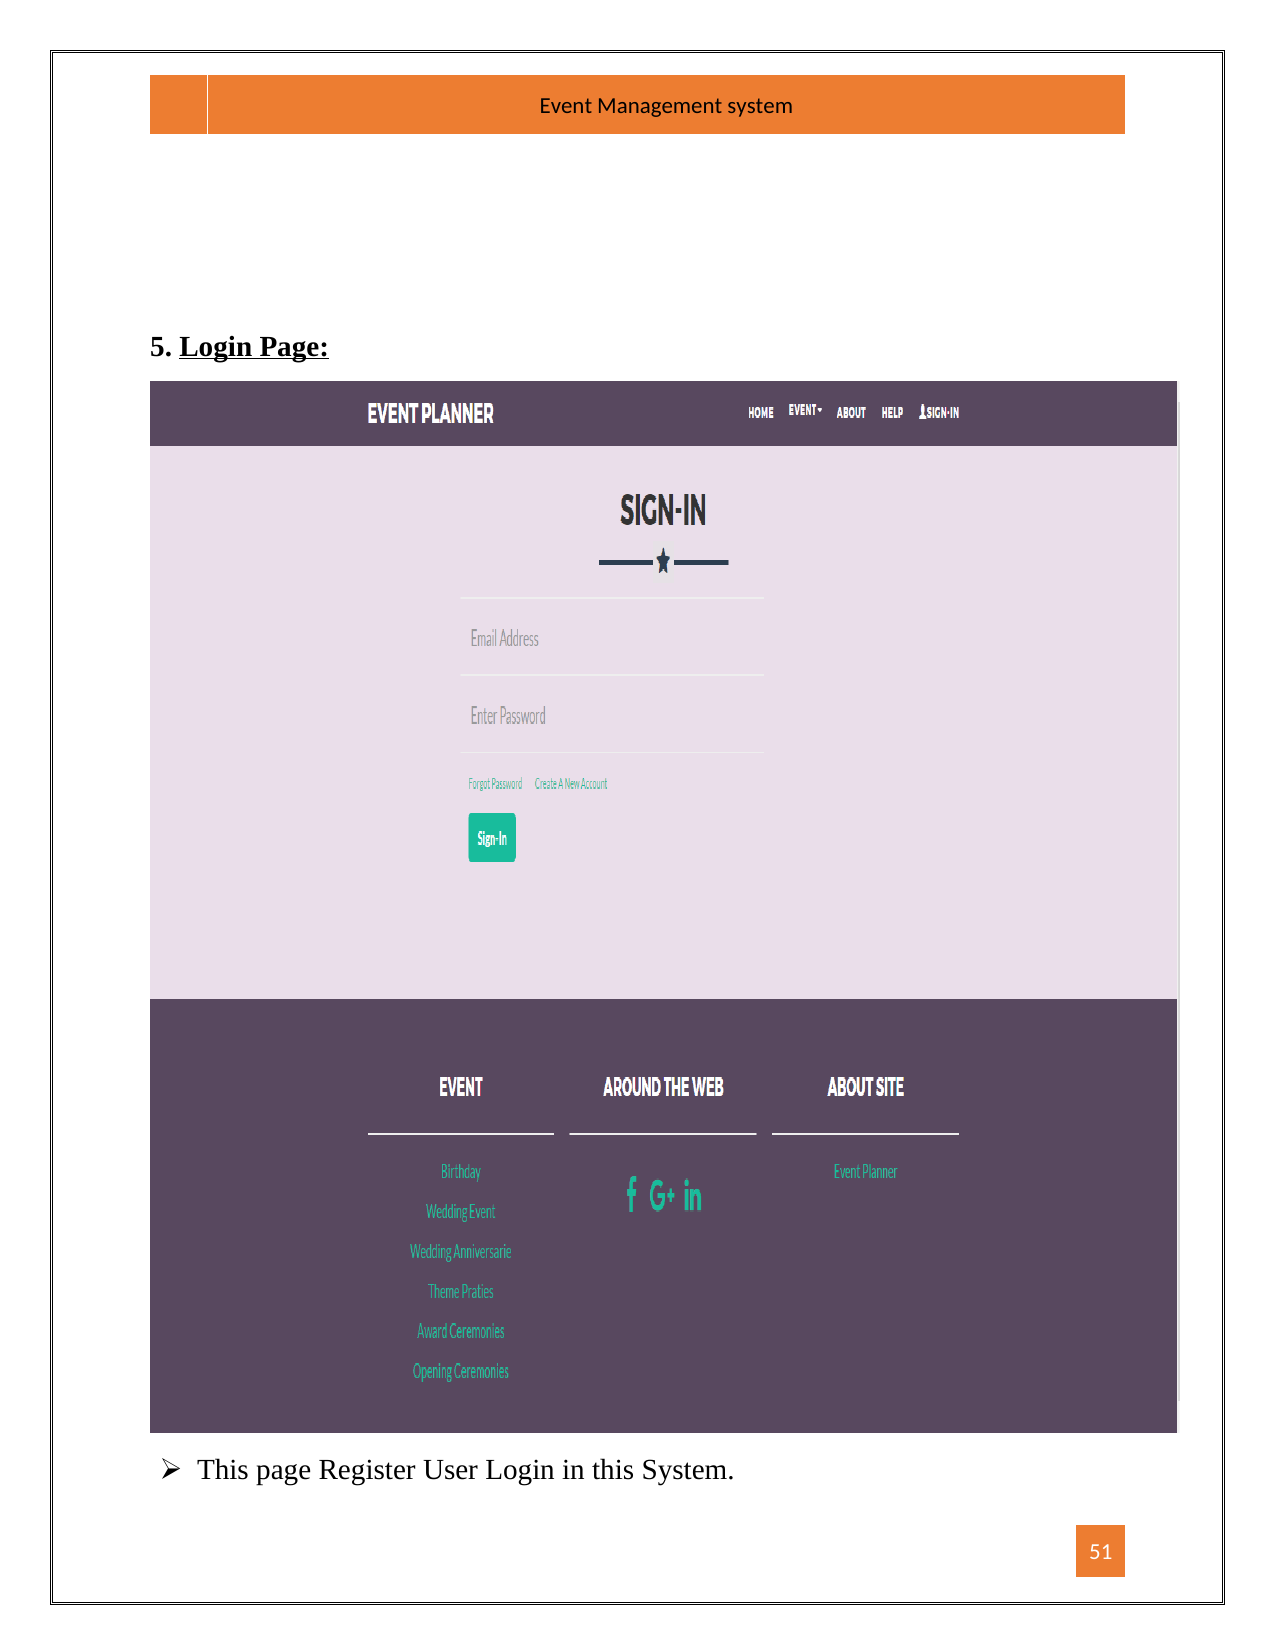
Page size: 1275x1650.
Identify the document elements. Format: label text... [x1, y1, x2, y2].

text 5. Login Page: [150, 329, 1125, 362]
picture [150, 381, 1180, 1433]
list This page Register User Login in this System. [159, 1452, 1125, 1486]
